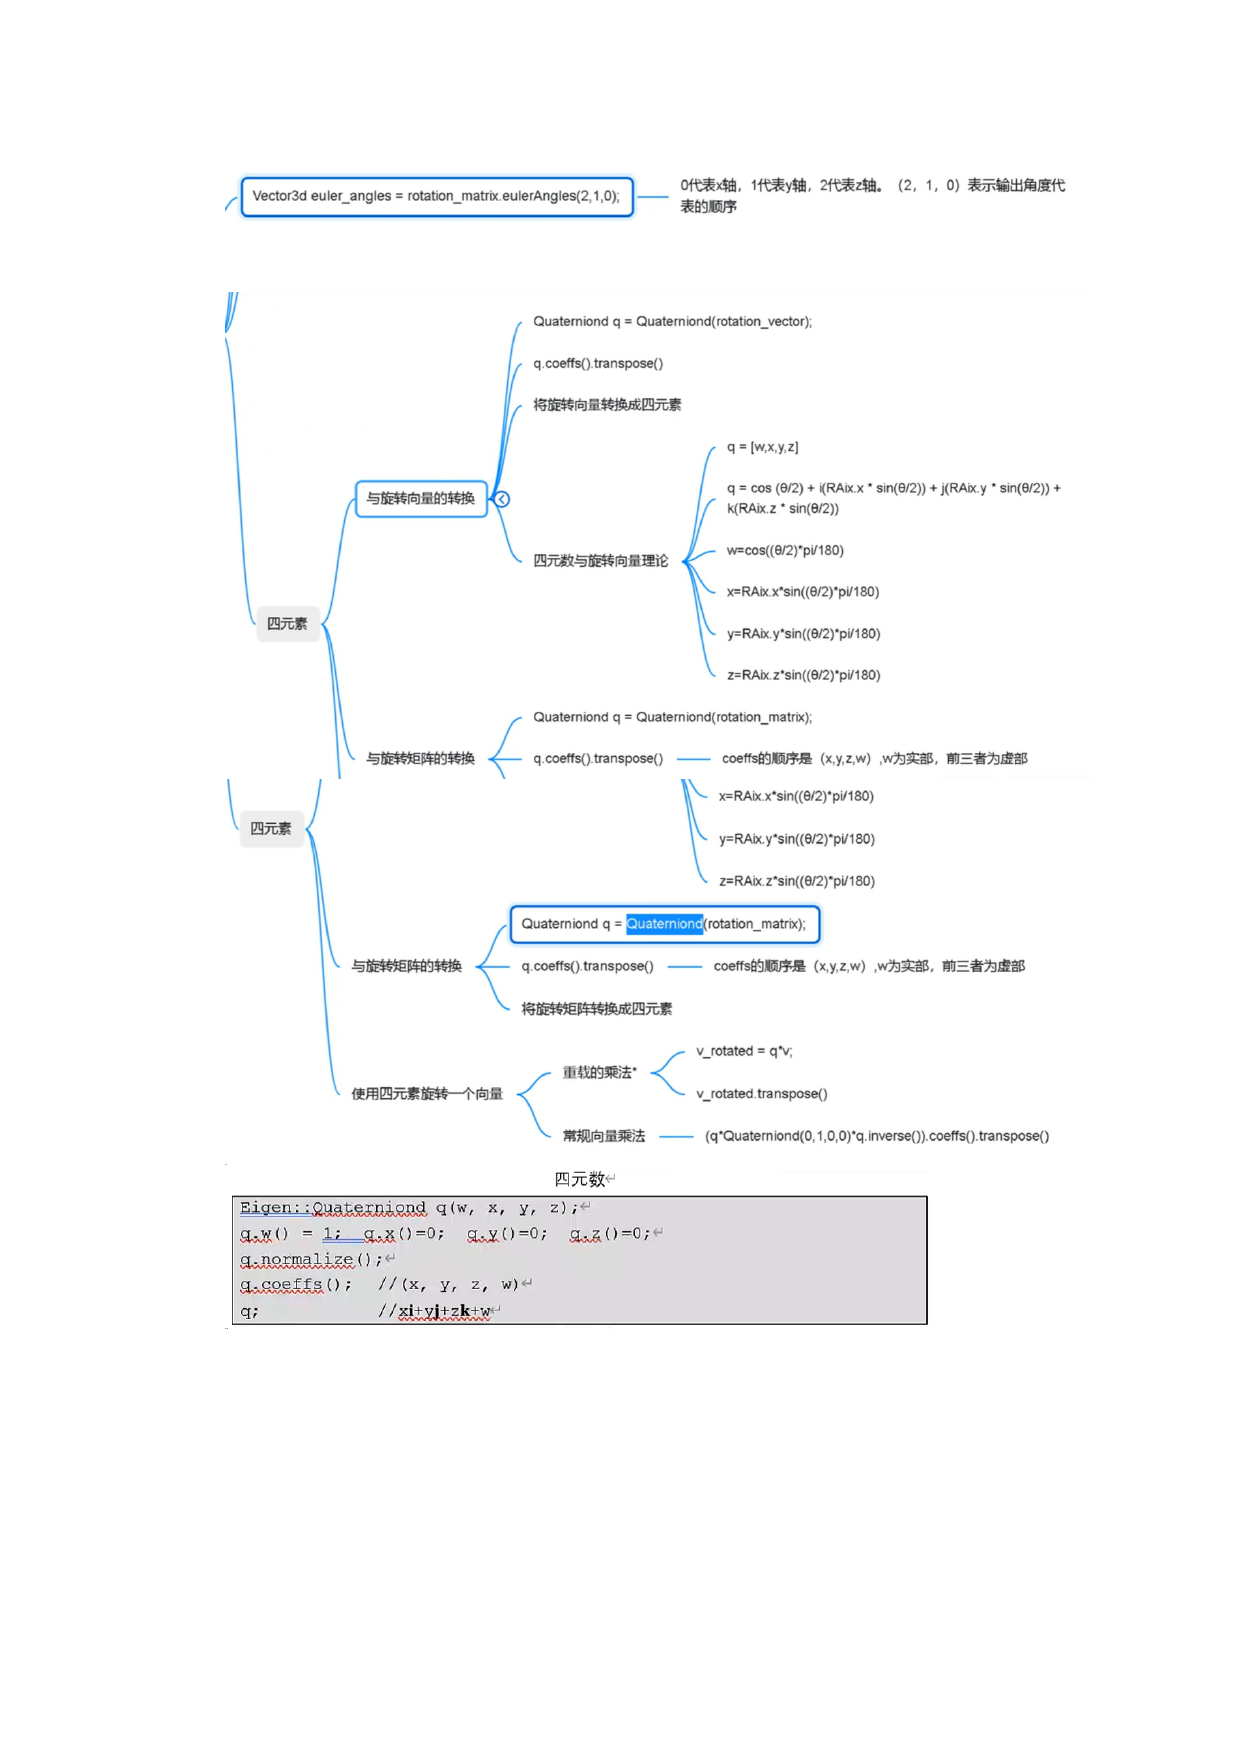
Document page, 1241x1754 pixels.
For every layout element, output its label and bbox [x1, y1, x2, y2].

picture [225, 162, 1091, 236]
picture [225, 292, 1091, 1165]
picture [225, 1169, 933, 1329]
